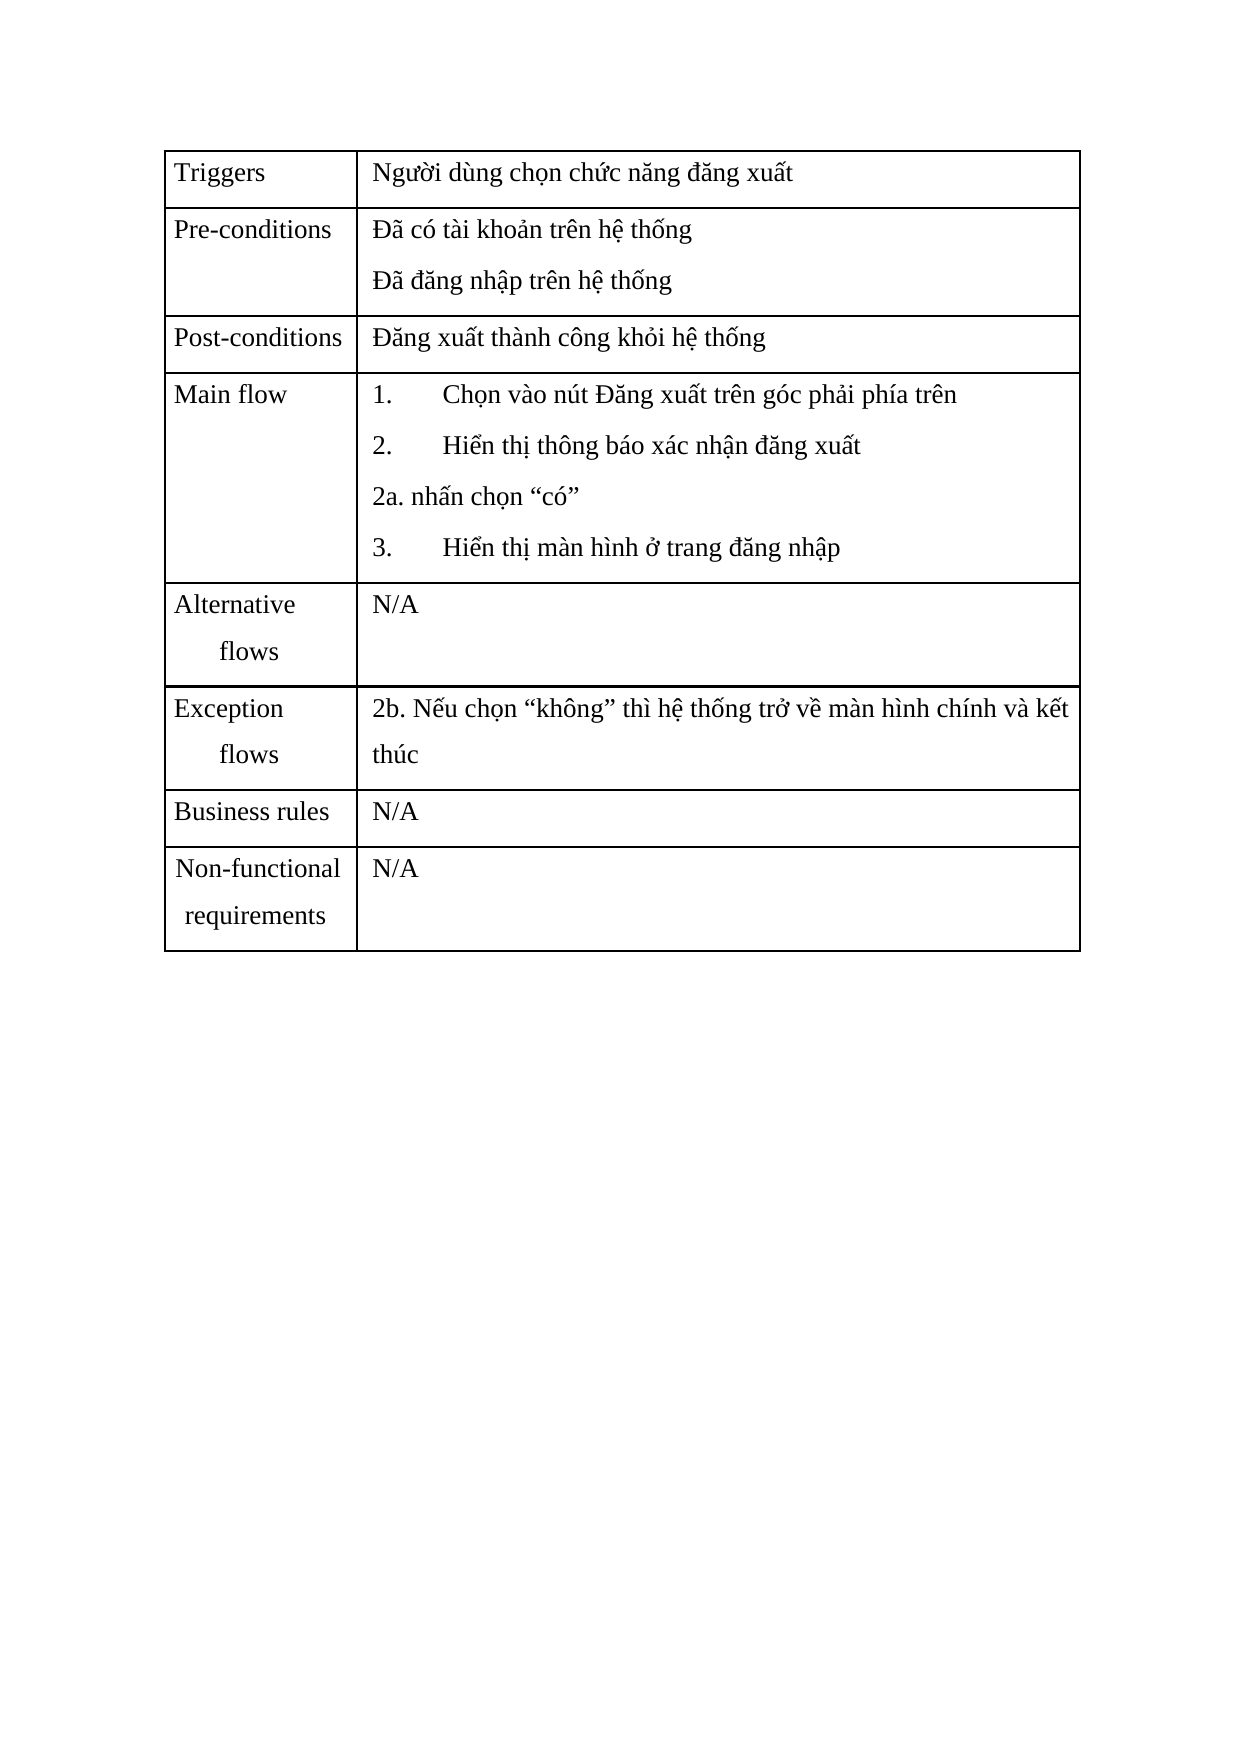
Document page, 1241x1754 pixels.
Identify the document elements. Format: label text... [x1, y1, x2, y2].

table_cell N/A [358, 848, 1079, 950]
table_cell N/A [358, 791, 1079, 846]
table_cell Đăng xuất thành công khỏi hệ thống [358, 317, 1079, 372]
table_cell 1. Chọn vào nút Đăng xuất trên góc phải phía trên 2. Hiển thị thông báo xác nhận đăng xuất 2a. nhấn chọn “có” 3. Hiển thị màn hình ở trang đăng nhập [358, 374, 1079, 582]
table_cell Alternative flows [166, 584, 356, 685]
table_cell Post-conditions [166, 317, 356, 372]
table_cell Pre-conditions [166, 209, 356, 315]
table_cell N/A [358, 584, 1079, 685]
table_cell 2b. Nếu chọn “không” thì hệ thống trở về màn hình chính và kết thúc [358, 688, 1079, 789]
table_cell Exception flows [166, 688, 356, 789]
table_cell Đã có tài khoản trên hệ thống Đã đăng nhập trên hệ thống [358, 209, 1079, 315]
table_cell Người dùng chọn chức năng đăng xuất [358, 152, 1079, 207]
table_cell Triggers [166, 152, 356, 207]
table_cell Main flow [166, 374, 356, 582]
table_cell Business rules [166, 791, 356, 846]
table_cell Non-functional requirements [166, 848, 356, 950]
